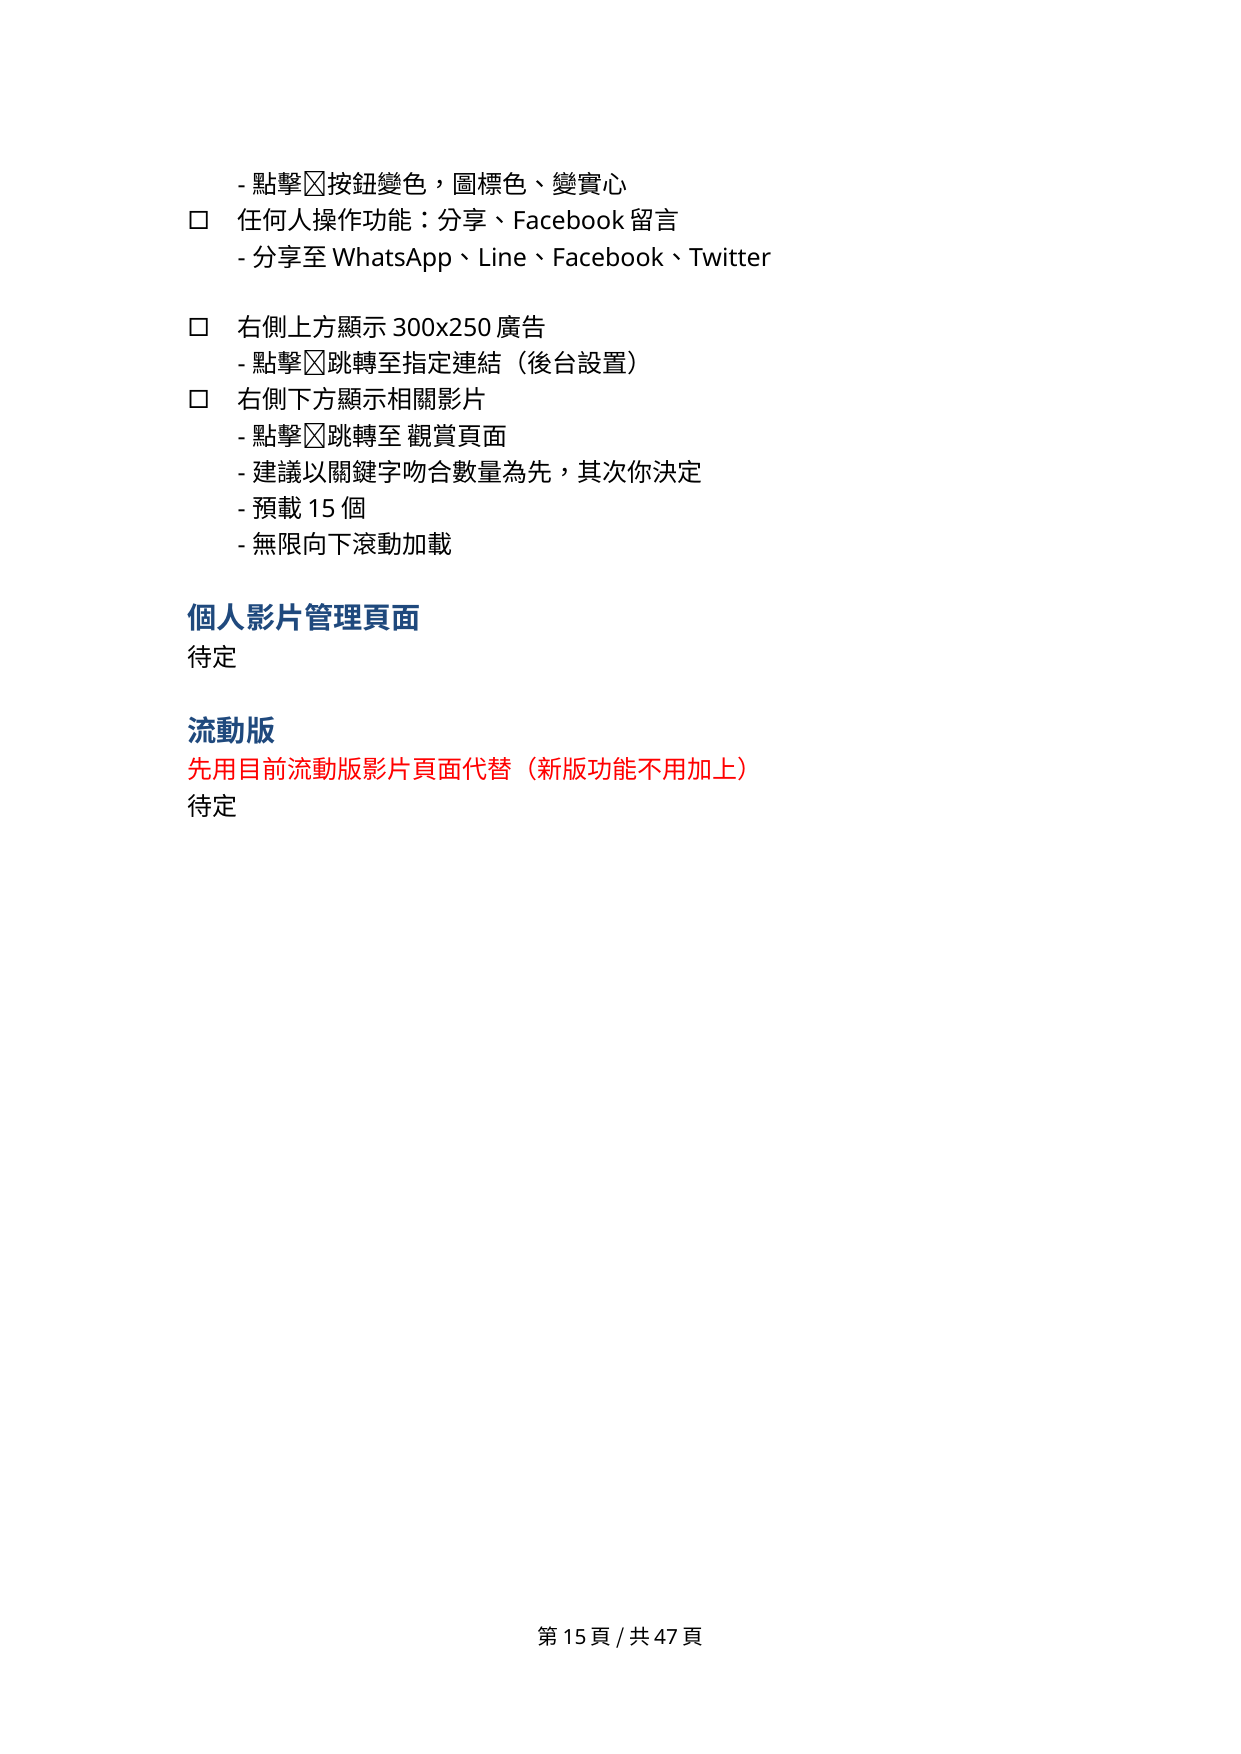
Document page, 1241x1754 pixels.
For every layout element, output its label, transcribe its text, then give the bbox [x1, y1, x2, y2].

text 待定 [187, 637, 1053, 674]
subtitle 個人影片管理頁面 [187, 595, 1053, 637]
list 右側下方顯示相關影片 - 點擊跳轉至 觀賞頁面 - 建議以關鍵字吻合數量為先，其次你決定 - 預載15個 - 無限向下滾動加載 [187, 380, 1053, 561]
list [187, 164, 1053, 201]
text 先用目前流動版影片頁面代替（新版功能不用加上） 待定 [187, 750, 1053, 822]
list 任何人操作功能：分享、Facebook留言 - 分享至WhatsApp、Line、Facebook、Twitter [187, 201, 1053, 273]
list 右側上方顯示300x250廣告 - 點擊跳轉至指定連結（後台設置） [187, 307, 1053, 380]
subtitle 流動版 [187, 708, 1053, 750]
